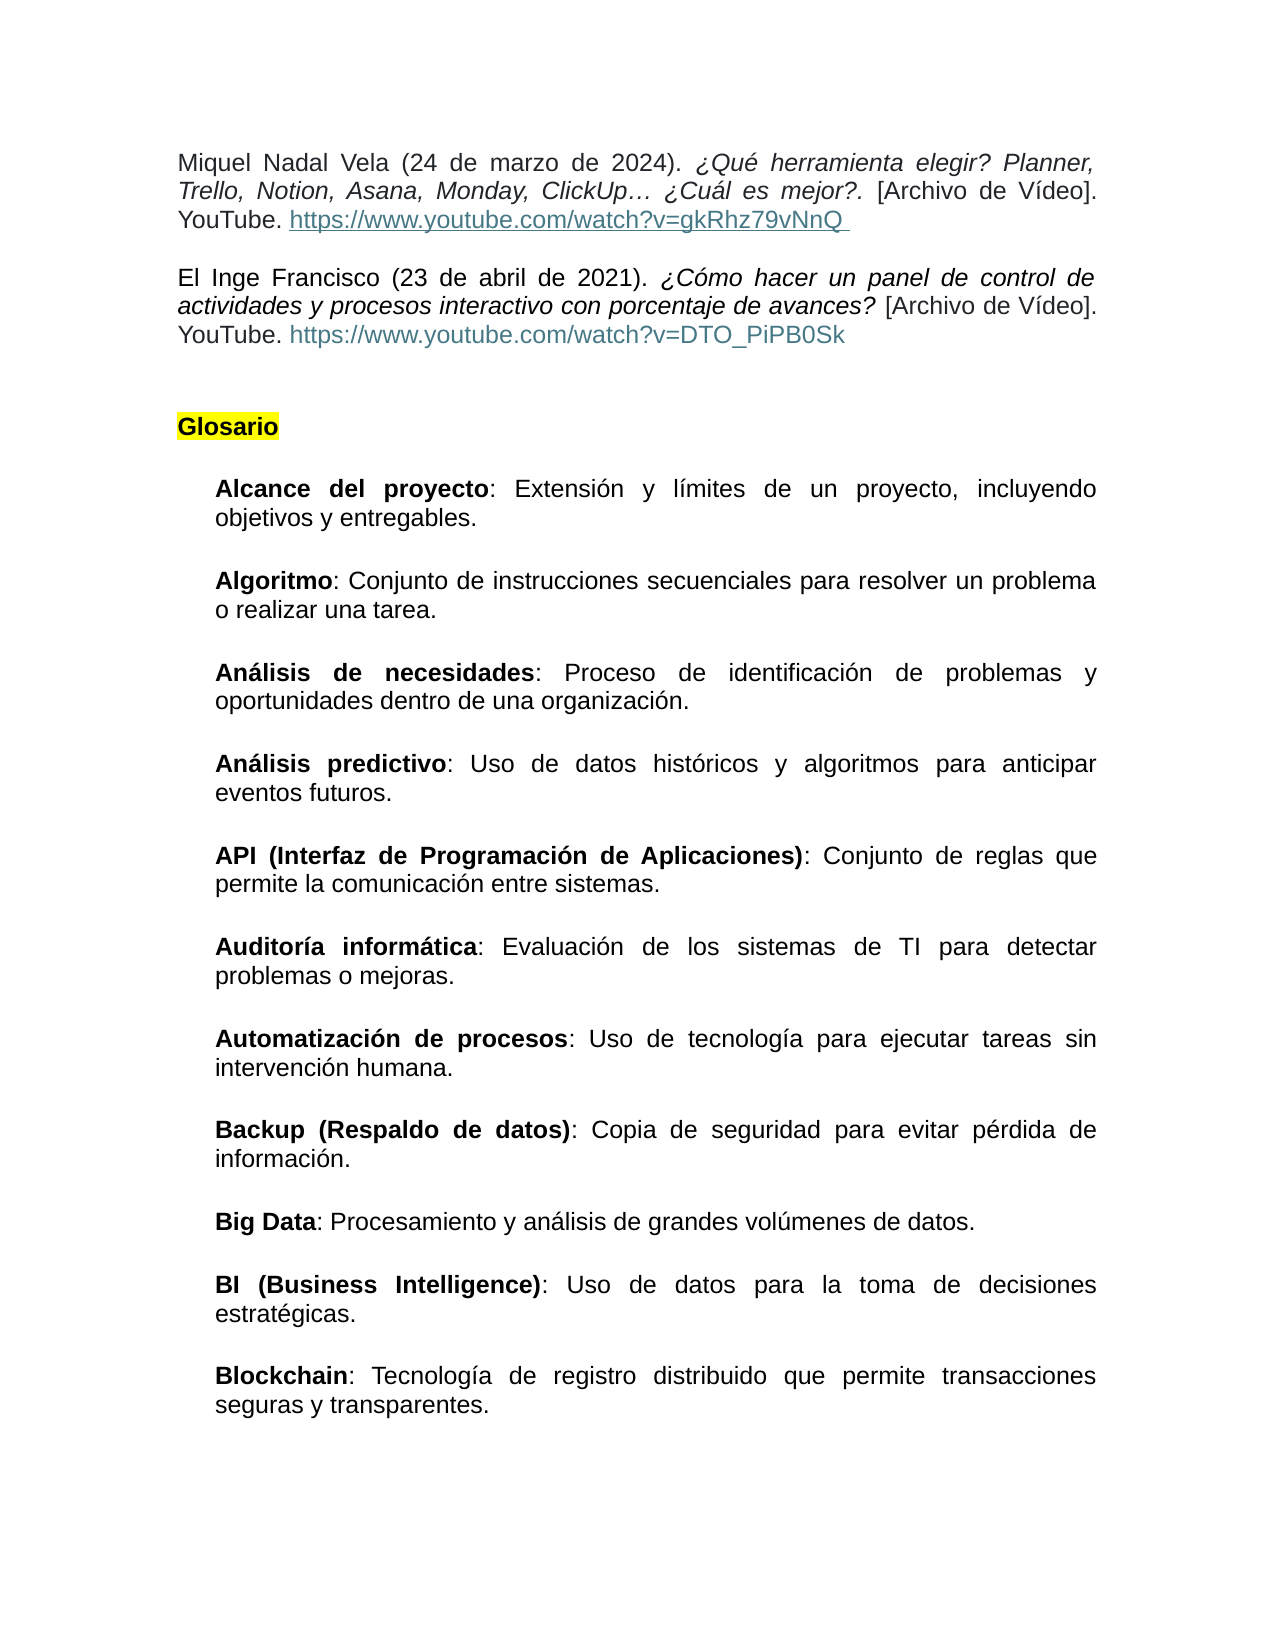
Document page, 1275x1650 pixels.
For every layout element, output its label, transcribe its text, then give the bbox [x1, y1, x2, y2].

text API (Interfaz de Programación de Aplicaciones): Conjunto de reglas que permite la comunicación entre sistemas. [215, 841, 1098, 898]
text Miquel Nadal Vela (24 de marzo de 2024). ¿Qué herramienta elegir? Planner, Trello, Notion, Asana, Monday, ClickUp… ¿Cuál es mejor?. [Archivo de Vídeo]. YouTube. https://www.youtube.com/watch?v=gkRhz79vNnQ [177, 148, 1098, 234]
text Análisis de necesidades: Proceso de identificación de problemas y oportunidades dentro de una organización. [215, 658, 1098, 715]
text Blockchain: Tecnología de registro distribuido que permite transacciones seguras y transparentes. [215, 1361, 1098, 1419]
text BI (Business Intelligence): Uso de datos para la toma de decisiones estratégicas. [215, 1270, 1098, 1327]
text Alcance del proyecto: Extensión y límites de un proyecto, incluyendo objetivos y entregables. [215, 474, 1098, 532]
text Automatización de procesos: Uso de tecnología para ejecutar tareas sin intervención humana. [215, 1024, 1098, 1081]
text Análisis predictivo: Uso de datos históricos y algoritmos para anticipar eventos futuros. [215, 749, 1098, 807]
text Big Data: Procesamiento y análisis de grandes volúmenes de datos. [215, 1207, 1098, 1236]
text Backup (Respaldo de datos): Copia de seguridad para evitar pérdida de información. [215, 1115, 1098, 1173]
text Glosario [177, 378, 1098, 440]
text Algoritmo: Conjunto de instrucciones secuenciales para resolver un problema o realizar una tarea. [215, 566, 1098, 623]
text Auditoría informática: Evaluación de los sistemas de TI para detectar problemas o mejoras. [215, 932, 1098, 990]
text El Inge Francisco (23 de abril de 2021). ¿Cómo hacer un panel de control de actividades y procesos interactivo con porcentaje de avances? [Archivo de Vídeo]. YouTube. https://www.youtube.com/watch?v=DTO_PiPB0Sk [177, 263, 1098, 349]
